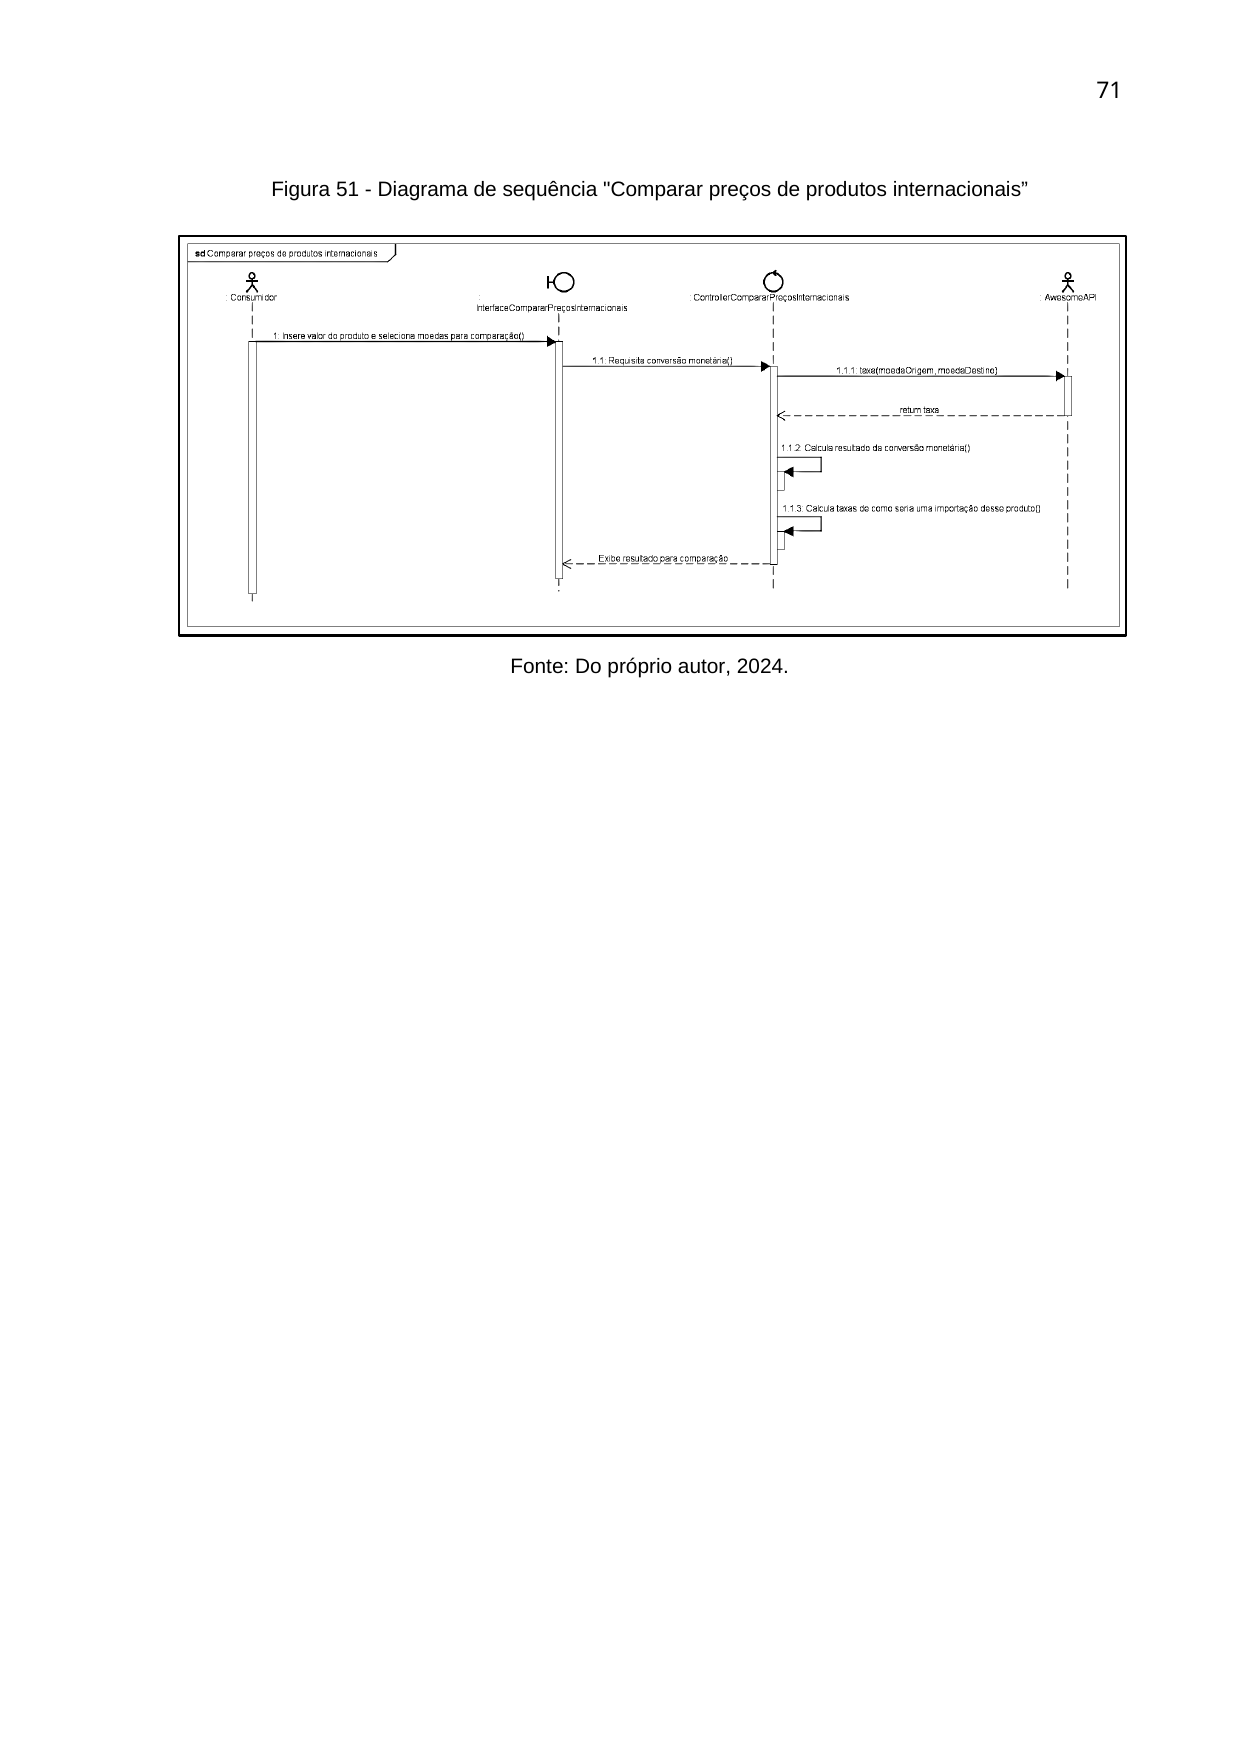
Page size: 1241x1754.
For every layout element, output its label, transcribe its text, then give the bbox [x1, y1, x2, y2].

text Fonte: Do próprio autor, 2024. [177, 654, 1122, 678]
text Figura 51 - Diagrama de sequência "Comparar preços de produtos internacionais” [177, 177, 1122, 201]
picture [180, 237, 1125, 634]
